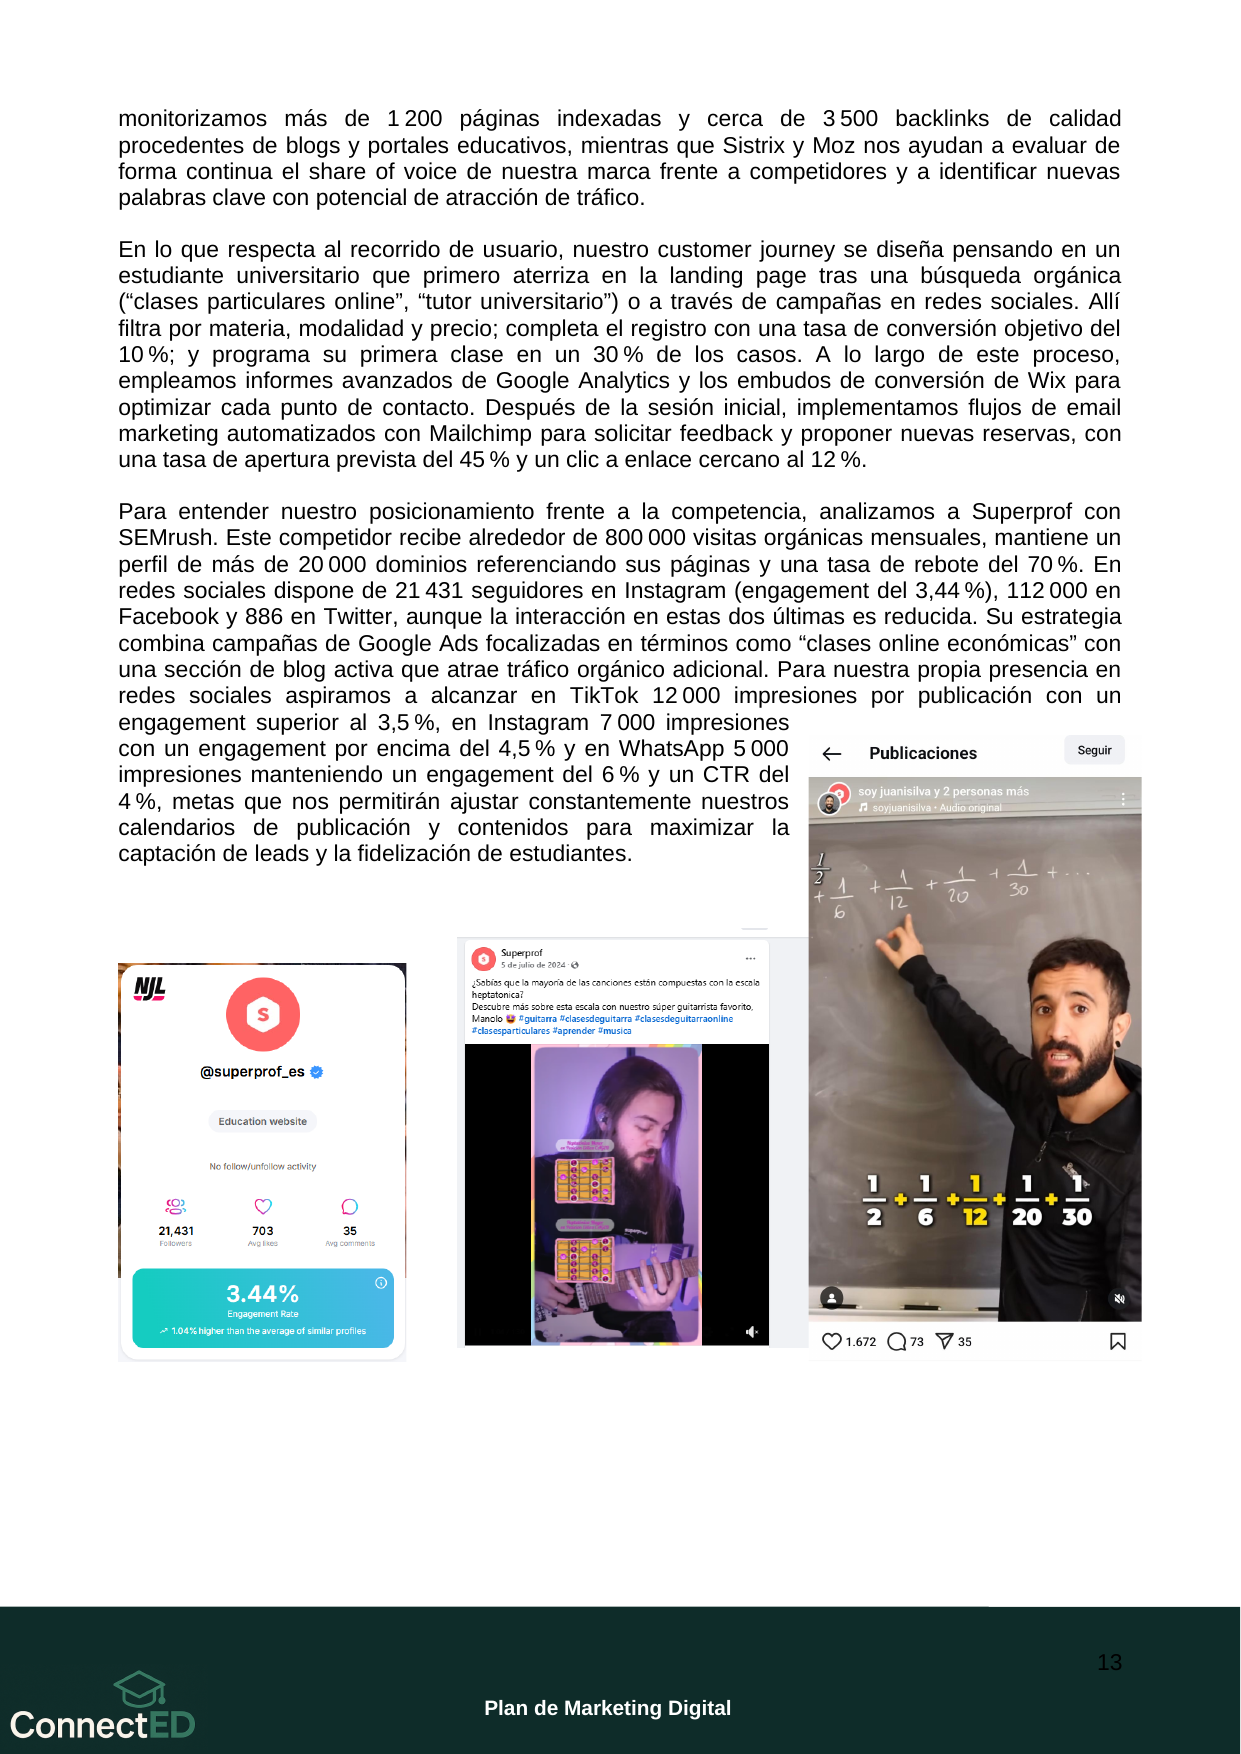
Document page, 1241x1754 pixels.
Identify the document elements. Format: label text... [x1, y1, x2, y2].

text En lo que respecta al recorrido de usuario, nuestro customer journey se diseña pensando en un estudiante universitario que primero aterriza en la landing page tras una búsqueda orgánica (“clases particulares online”, “tutor universitario”) o a través de campañas en redes sociales. Allí filtra por materia, modalidad y precio; completa el registro con una tasa de conversión objetivo del 10 %; y programa su primera clase en un 30 % de los casos. A lo largo de este proceso, empleamos informes avanzados de Google Analytics y los embudos de conversión de Wix para optimizar cada punto de contacto. Después de la sesión inicial, implementamos flujos de email marketing automatizados con Mailchimp para solicitar feedback y proponer nuevas reservas, con una tasa de apertura prevista del 45 % y un clic a enlace cercano al 12 %. [118, 236, 1122, 473]
picture [457, 735, 1142, 1362]
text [118, 105, 1122, 211]
text Para entender nuestro posicionamiento frente a la competencia, analizamos a Superprof con SEMrush. Este competidor recibe alrededor de 800 000 visitas orgánicas mensuales, mantiene un perfil de más de 20 000 dominios referenciando sus páginas y una tasa de rebote del 70 %. En redes sociales dispone de 21 431 seguidores en Instagram (engagement del 3,44 %), 112 000 en Facebook y 886 en Twitter, aunque la interacción en estas dos últimas es reducida. Su estrategia combina campañas de Google Ads focalizadas en términos como “clases online económicas” con una sección de blog activa que atrae tráfico orgánico adicional. Para nuestra propia presencia en redes sociales aspiramos a alcanzar en TikTok 12 000 impresiones por publicación con un engagement superior al 3,5 %, en Instagram 7 000 impresiones con un engagement por encima del 4,5 % y en WhatsApp 5 000 impresiones manteniendo un engagement del 6 % y un CTR del 4 %, metas que nos permitirán ajustar constantemente nuestros calendarios de publicación y contenidos para maximizar la captación de leads y la fidelización de estudiantes. [118, 498, 1122, 867]
picture [118, 963, 407, 1362]
picture [0, 1664, 208, 1750]
